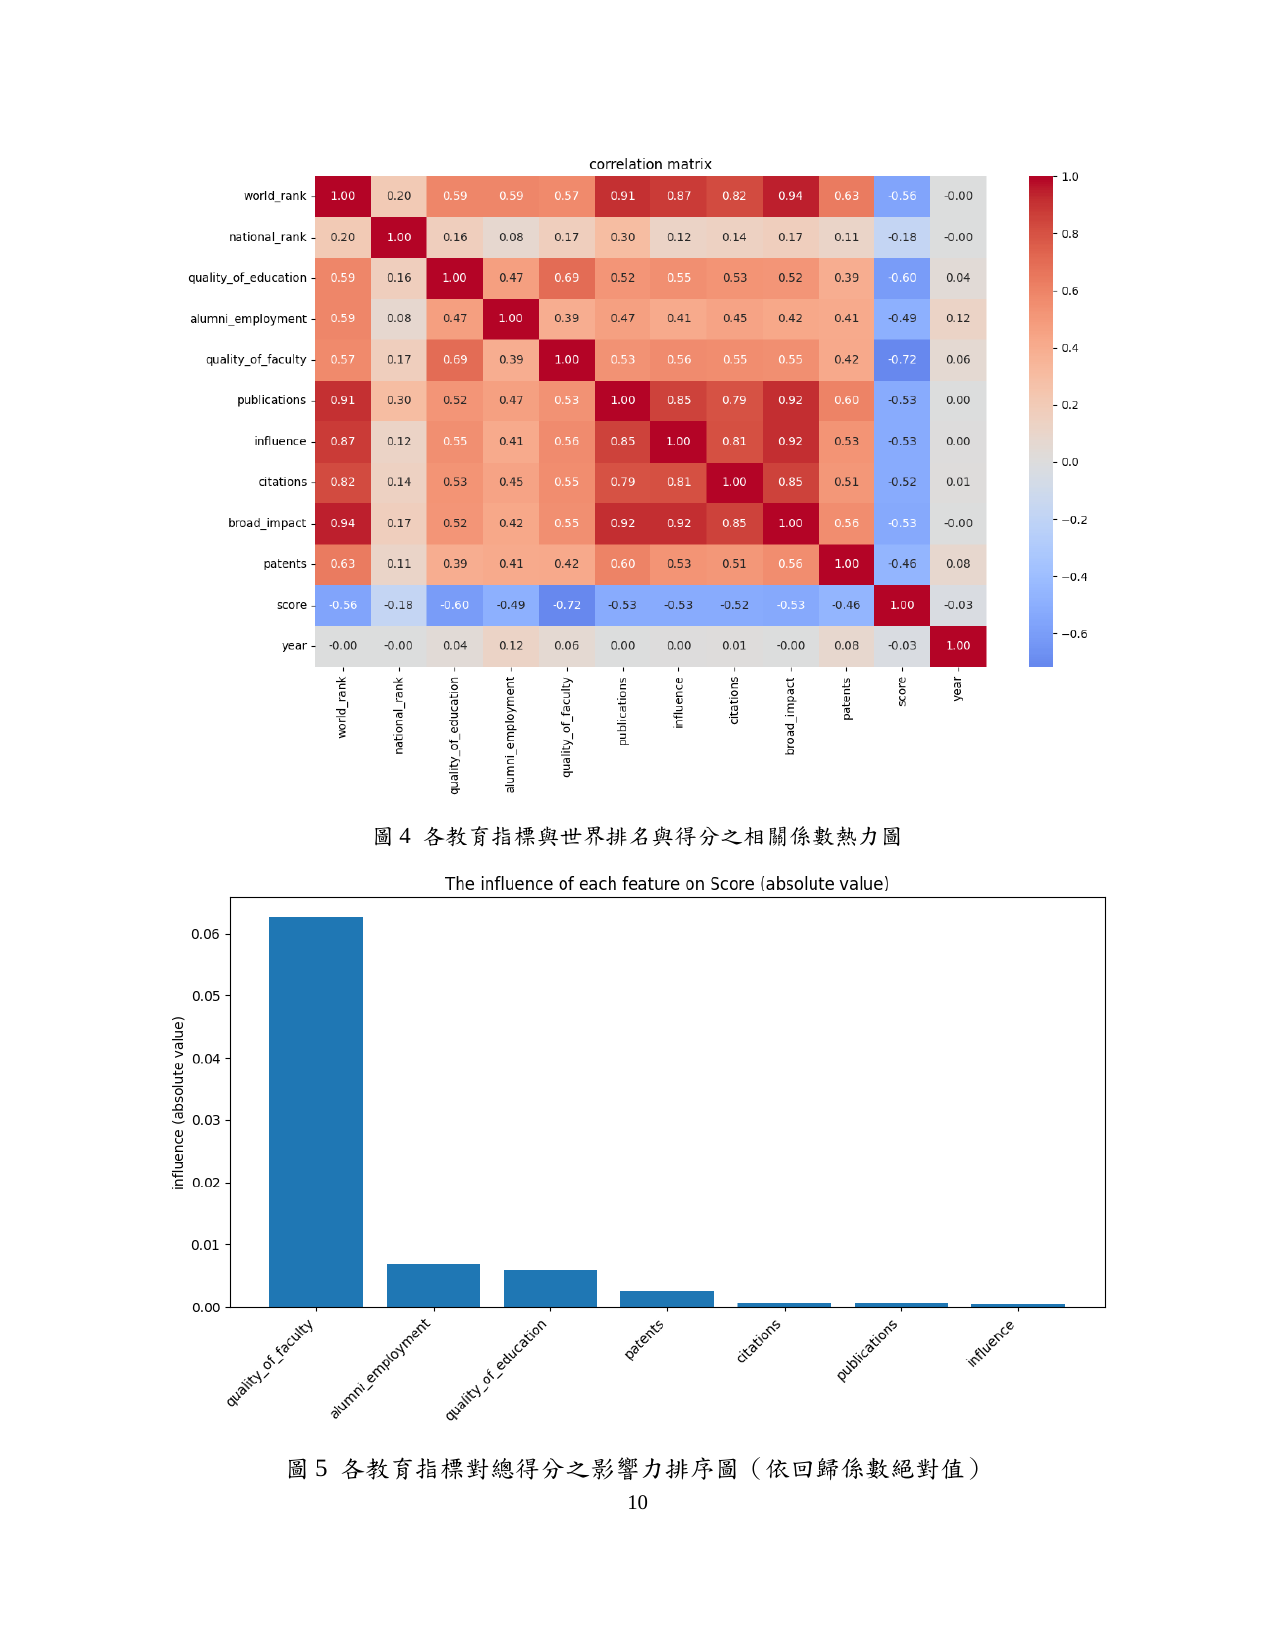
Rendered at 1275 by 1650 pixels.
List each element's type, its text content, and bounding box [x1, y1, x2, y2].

picture [179, 150, 1096, 802]
text 圖五 各教育指標對總得分之影響力排序圖（依回歸係數絕對值） [150, 1451, 1125, 1482]
text 圖四 各教育指標與世界排名與得分之相關係數熱力圖 [150, 820, 1125, 848]
picture [162, 866, 1113, 1433]
